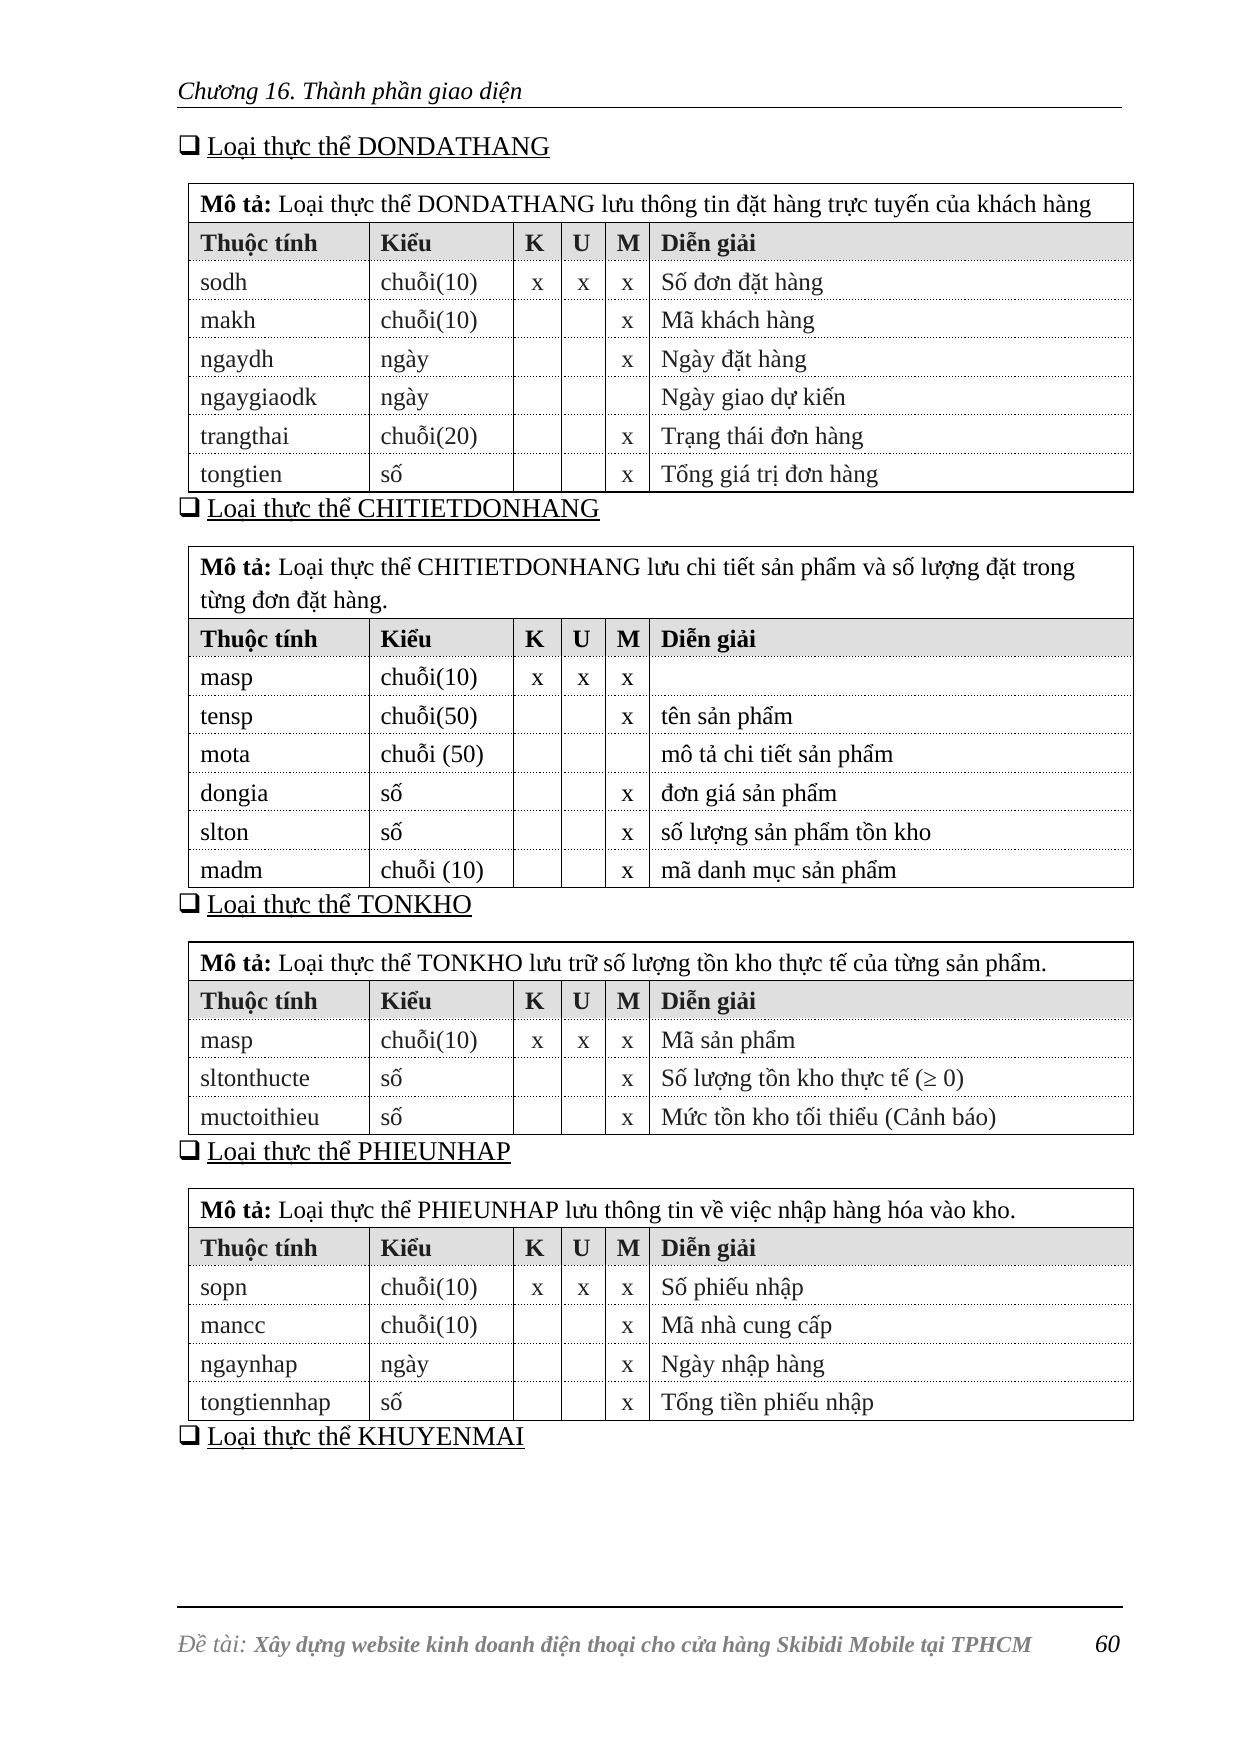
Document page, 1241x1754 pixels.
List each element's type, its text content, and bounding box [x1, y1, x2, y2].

table_cell x [606, 849, 649, 887]
table_cell Kiểu [370, 1228, 513, 1265]
table_header Mô tả: Loại thực thể TONKHO lưu trữ số lượng tồn kho thực tế của từng sản phẩm. [189, 943, 1133, 980]
table_cell mancc [189, 1304, 369, 1342]
table_cell [514, 376, 561, 414]
table_cell x [606, 1057, 649, 1096]
table_cell Diễn giải [650, 223, 1133, 260]
table_cell K [514, 981, 561, 1018]
table_cell [606, 733, 649, 772]
table_cell x [606, 453, 649, 491]
table_cell [562, 772, 605, 810]
table_cell [514, 299, 561, 337]
table_cell U [562, 619, 605, 656]
table_cell x [606, 1096, 649, 1134]
table_cell Thuộc tính [189, 619, 369, 656]
table_cell [562, 1057, 605, 1096]
table_cell Tổng giá trị đơn hàng [650, 453, 1133, 491]
table_cell x [606, 260, 649, 299]
table_cell x [514, 260, 561, 299]
table_cell chuỗi(10) [370, 299, 513, 337]
table_cell muctoithieu [189, 1096, 369, 1134]
table_cell Ngày nhập hàng [650, 1343, 1133, 1381]
table_cell [562, 376, 605, 414]
table_cell [562, 849, 605, 887]
table_cell sodh [189, 260, 369, 299]
table_cell Diễn giải [650, 619, 1133, 656]
table_cell chuỗi(50) [370, 695, 513, 733]
table_cell ngày [370, 1343, 513, 1381]
table_cell mota [189, 733, 369, 772]
table_header Mô tả: Loại thực thể DONDATHANG lưu thông tin đặt hàng trực tuyến của khách hàng [189, 184, 1133, 222]
table_cell số [370, 453, 513, 491]
table_cell x [562, 1265, 605, 1304]
table_cell tongtiennhap [189, 1381, 369, 1419]
table_cell Tổng tiền phiếu nhập [650, 1381, 1133, 1419]
table_cell x [606, 772, 649, 810]
table_cell [514, 1096, 561, 1134]
table_cell [562, 1381, 605, 1419]
table_cell x [514, 1019, 561, 1057]
table_cell Thuộc tính [189, 1228, 369, 1265]
table_cell [514, 1304, 561, 1342]
table_cell [514, 849, 561, 887]
table_cell tensp [189, 695, 369, 733]
table_cell tên sản phẩm [650, 695, 1133, 733]
table_cell đơn giá sản phẩm [650, 772, 1133, 810]
table_cell [514, 733, 561, 772]
list Loại thực thể TONKHO [177, 888, 1122, 919]
table_cell sopn [189, 1265, 369, 1304]
table_cell Mức tồn kho tối thiểu (Cảnh báo) [650, 1096, 1133, 1134]
table_cell số [370, 772, 513, 810]
table_cell Thuộc tính [189, 223, 369, 260]
table_cell Ngày đặt hàng [650, 337, 1133, 376]
table_cell x [606, 656, 649, 694]
table_cell makh [189, 299, 369, 337]
table_cell ngày [370, 376, 513, 414]
table_cell số [370, 810, 513, 849]
table_cell Số lượng tồn kho thực tế (≥ 0) [650, 1057, 1133, 1096]
table_cell Mã khách hàng [650, 299, 1133, 337]
table_cell [562, 810, 605, 849]
table_cell x [562, 260, 605, 299]
table_cell x [606, 1304, 649, 1342]
table_cell M [606, 981, 649, 1018]
table_cell chuỗi (50) [370, 733, 513, 772]
table_cell madm [189, 849, 369, 887]
table_cell M [606, 223, 649, 260]
table_cell M [606, 1228, 649, 1265]
table_cell chuỗi(10) [370, 1304, 513, 1342]
table_cell x [562, 1019, 605, 1057]
table_cell [514, 337, 561, 376]
table_cell [514, 1381, 561, 1419]
table_cell x [562, 656, 605, 694]
table_cell K [514, 223, 561, 260]
table_cell [650, 656, 1133, 694]
table_cell x [606, 1343, 649, 1381]
table_cell chuỗi(10) [370, 1265, 513, 1304]
table_cell ngaynhap [189, 1343, 369, 1381]
table_cell Số phiếu nhập [650, 1265, 1133, 1304]
table_cell [514, 695, 561, 733]
table_cell số [370, 1096, 513, 1134]
table_cell [562, 299, 605, 337]
table_cell U [562, 981, 605, 1018]
table_cell trangthai [189, 414, 369, 453]
table_cell tongtien [189, 453, 369, 491]
table_cell Kiểu [370, 981, 513, 1018]
table_cell Ngày giao dự kiến [650, 376, 1133, 414]
table_cell x [606, 299, 649, 337]
table_cell [514, 1057, 561, 1096]
table_cell [562, 453, 605, 491]
table_cell x [606, 810, 649, 849]
table_cell chuỗi(10) [370, 1019, 513, 1057]
table_cell chuỗi(10) [370, 656, 513, 694]
table_cell x [606, 1019, 649, 1057]
table_cell U [562, 1228, 605, 1265]
table_cell x [606, 337, 649, 376]
table_cell masp [189, 656, 369, 694]
list Loại thực thể PHIEUNHAP [177, 1135, 1122, 1166]
table_cell Kiểu [370, 619, 513, 656]
table_cell mã danh mục sản phẩm [650, 849, 1133, 887]
table_cell [562, 733, 605, 772]
table_cell x [606, 414, 649, 453]
table_cell [514, 772, 561, 810]
table_cell [562, 1304, 605, 1342]
table_cell dongia [189, 772, 369, 810]
table_cell x [514, 656, 561, 694]
table_cell Số đơn đặt hàng [650, 260, 1133, 299]
table_cell [562, 695, 605, 733]
table_cell [562, 414, 605, 453]
list Loại thực thể CHITIETDONHANG [177, 492, 1122, 524]
table_cell [562, 1343, 605, 1381]
table_cell số lượng sản phẩm tồn kho [650, 810, 1133, 849]
table_cell M [606, 619, 649, 656]
table_cell [562, 1096, 605, 1134]
table_cell [514, 453, 561, 491]
table_cell K [514, 619, 561, 656]
table_cell U [562, 223, 605, 260]
table_cell Thuộc tính [189, 981, 369, 1018]
table_cell Diễn giải [650, 1228, 1133, 1265]
table_cell x [606, 1265, 649, 1304]
table_cell sltonthucte [189, 1057, 369, 1096]
table_cell x [606, 1381, 649, 1419]
table_cell Mã sản phẩm [650, 1019, 1133, 1057]
table_cell masp [189, 1019, 369, 1057]
table_header Mô tả: Loại thực thể PHIEUNHAP lưu thông tin về việc nhập hàng hóa vào kho. [189, 1189, 1133, 1227]
table_cell slton [189, 810, 369, 849]
table_cell mô tả chi tiết sản phẩm [650, 733, 1133, 772]
table_header Mô tả: Loại thực thể CHITIETDONHANG lưu chi tiết sản phẩm và số lượng đặt trong từng đơn đặt hàng. [189, 547, 1133, 617]
table_cell x [514, 1265, 561, 1304]
table_cell [514, 1343, 561, 1381]
table_cell x [606, 695, 649, 733]
table_cell [606, 376, 649, 414]
list Loại thực thể KHUYENMAI [177, 1421, 1122, 1452]
table_cell chuỗi(20) [370, 414, 513, 453]
table_cell Kiểu [370, 223, 513, 260]
table_cell chuỗi (10) [370, 849, 513, 887]
table_cell [562, 337, 605, 376]
table_cell Diễn giải [650, 981, 1133, 1018]
table_cell số [370, 1381, 513, 1419]
table_cell ngaydh [189, 337, 369, 376]
table_cell ngaygiaodk [189, 376, 369, 414]
table_cell Mã nhà cung cấp [650, 1304, 1133, 1342]
table_cell Trạng thái đơn hàng [650, 414, 1133, 453]
table_cell chuỗi(10) [370, 260, 513, 299]
table_cell [514, 810, 561, 849]
table_cell K [514, 1228, 561, 1265]
table_cell số [370, 1057, 513, 1096]
table_cell ngày [370, 337, 513, 376]
list Loại thực thể DONDATHANG [177, 130, 1122, 161]
table_cell [514, 414, 561, 453]
